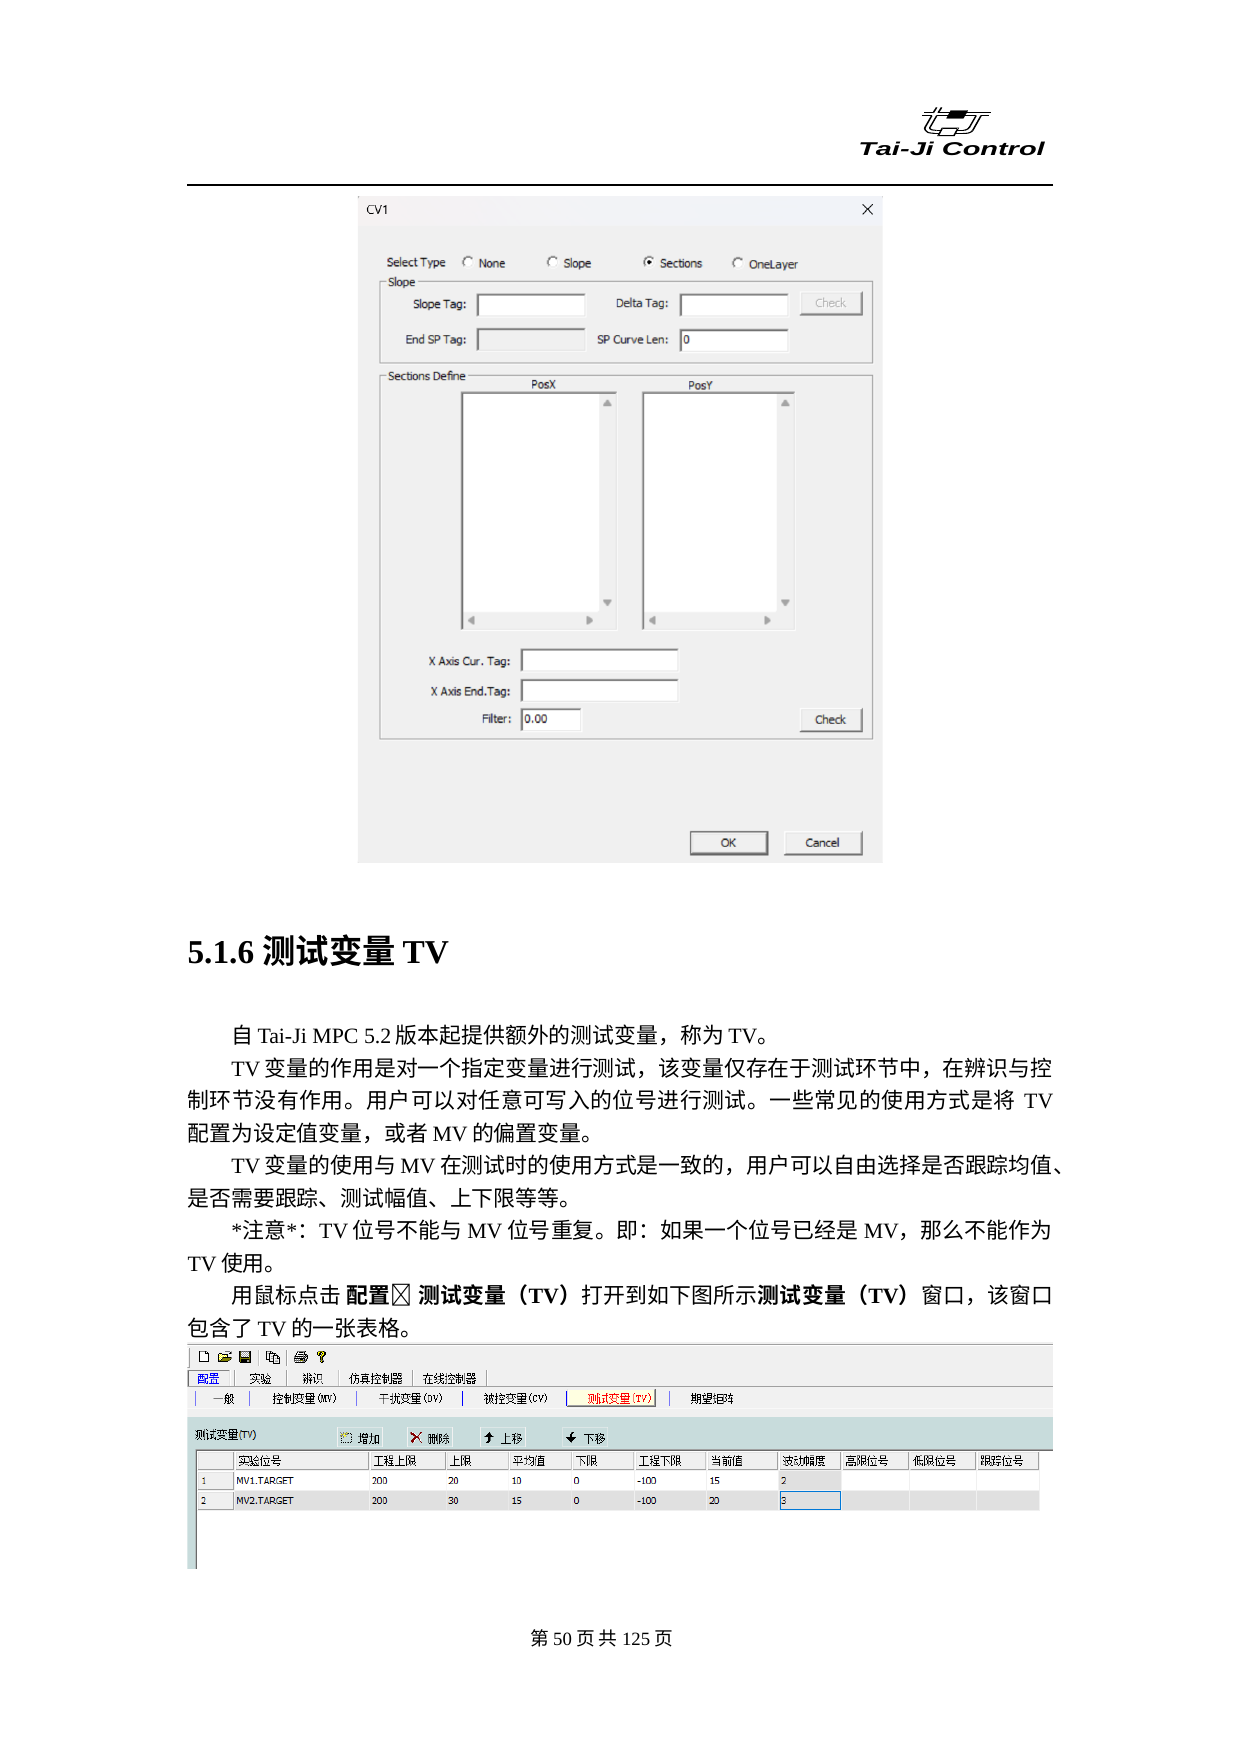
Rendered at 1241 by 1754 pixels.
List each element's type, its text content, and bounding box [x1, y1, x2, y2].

text 自Tai-Ji MPC 5.2版本起提供额外的测试变量，称为TV。 [187, 1018, 1053, 1050]
subtitle 5.1.6 测试变量TV [187, 916, 1053, 981]
text TV变量的作用是对一个指定变量进行测试，该变量仅存在于测试环节中，在辨识与控制环节没有作用。用户可以对任意可写入的位号进行测试。一些常见的使用方式是将TV配置为设定值变量，或者MV的偏置变量。 [187, 1050, 1053, 1148]
text 用鼠标点击 配置 测试变量（TV）打开到如下图所示测试变量（TV）窗口，该窗口包含了TV的一张表格。 [187, 1278, 1053, 1342]
text *注意*：TV位号不能与MV位号重复。即：如果一个位号已经是MV，那么不能作为TV使用。 [187, 1213, 1053, 1278]
text TV变量的使用与MV在测试时的使用方式是一致的，用户可以自由选择是否跟踪均值、是否需要跟踪、测试幅值、上下限等等。 [187, 1148, 1053, 1213]
picture [357, 196, 883, 863]
picture [187, 1342, 1053, 1569]
